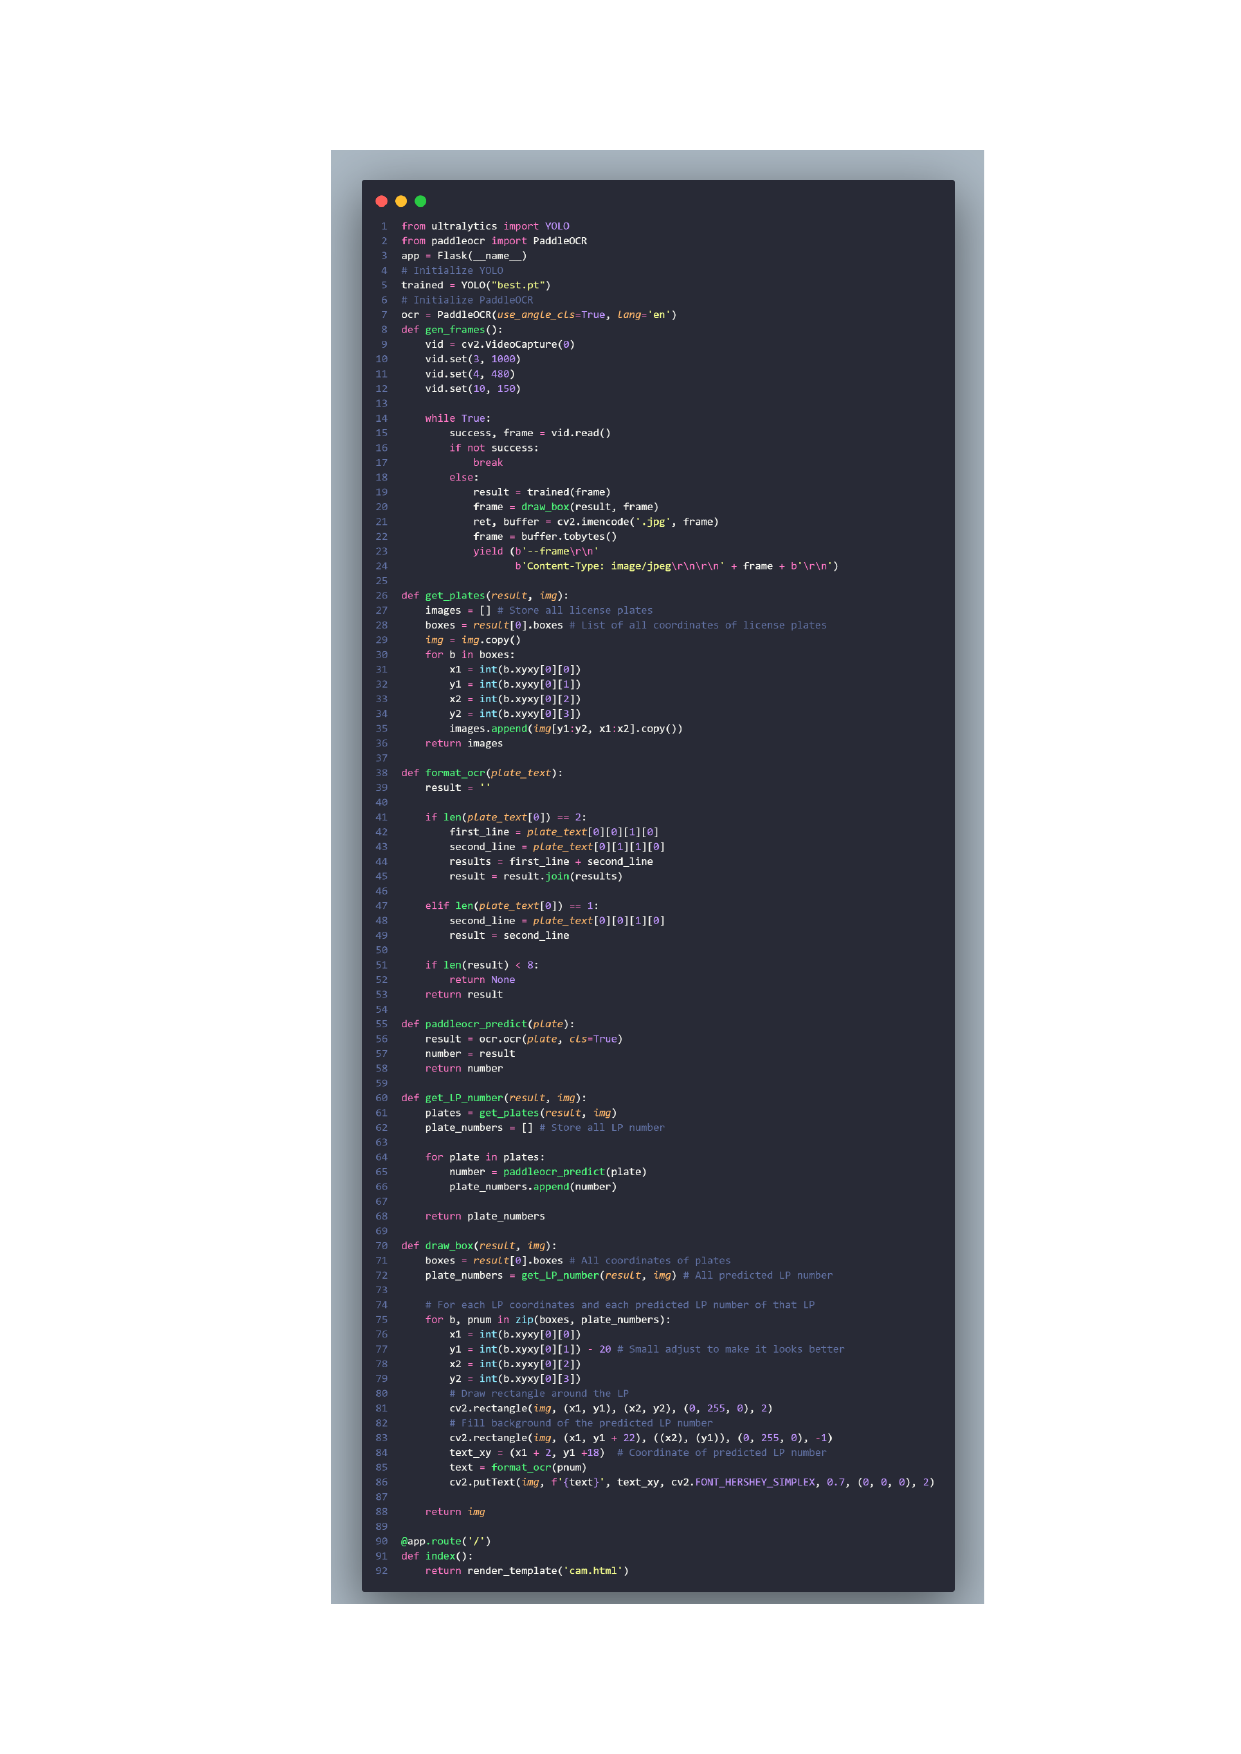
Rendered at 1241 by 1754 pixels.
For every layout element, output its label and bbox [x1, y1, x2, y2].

picture [331, 150, 985, 1604]
